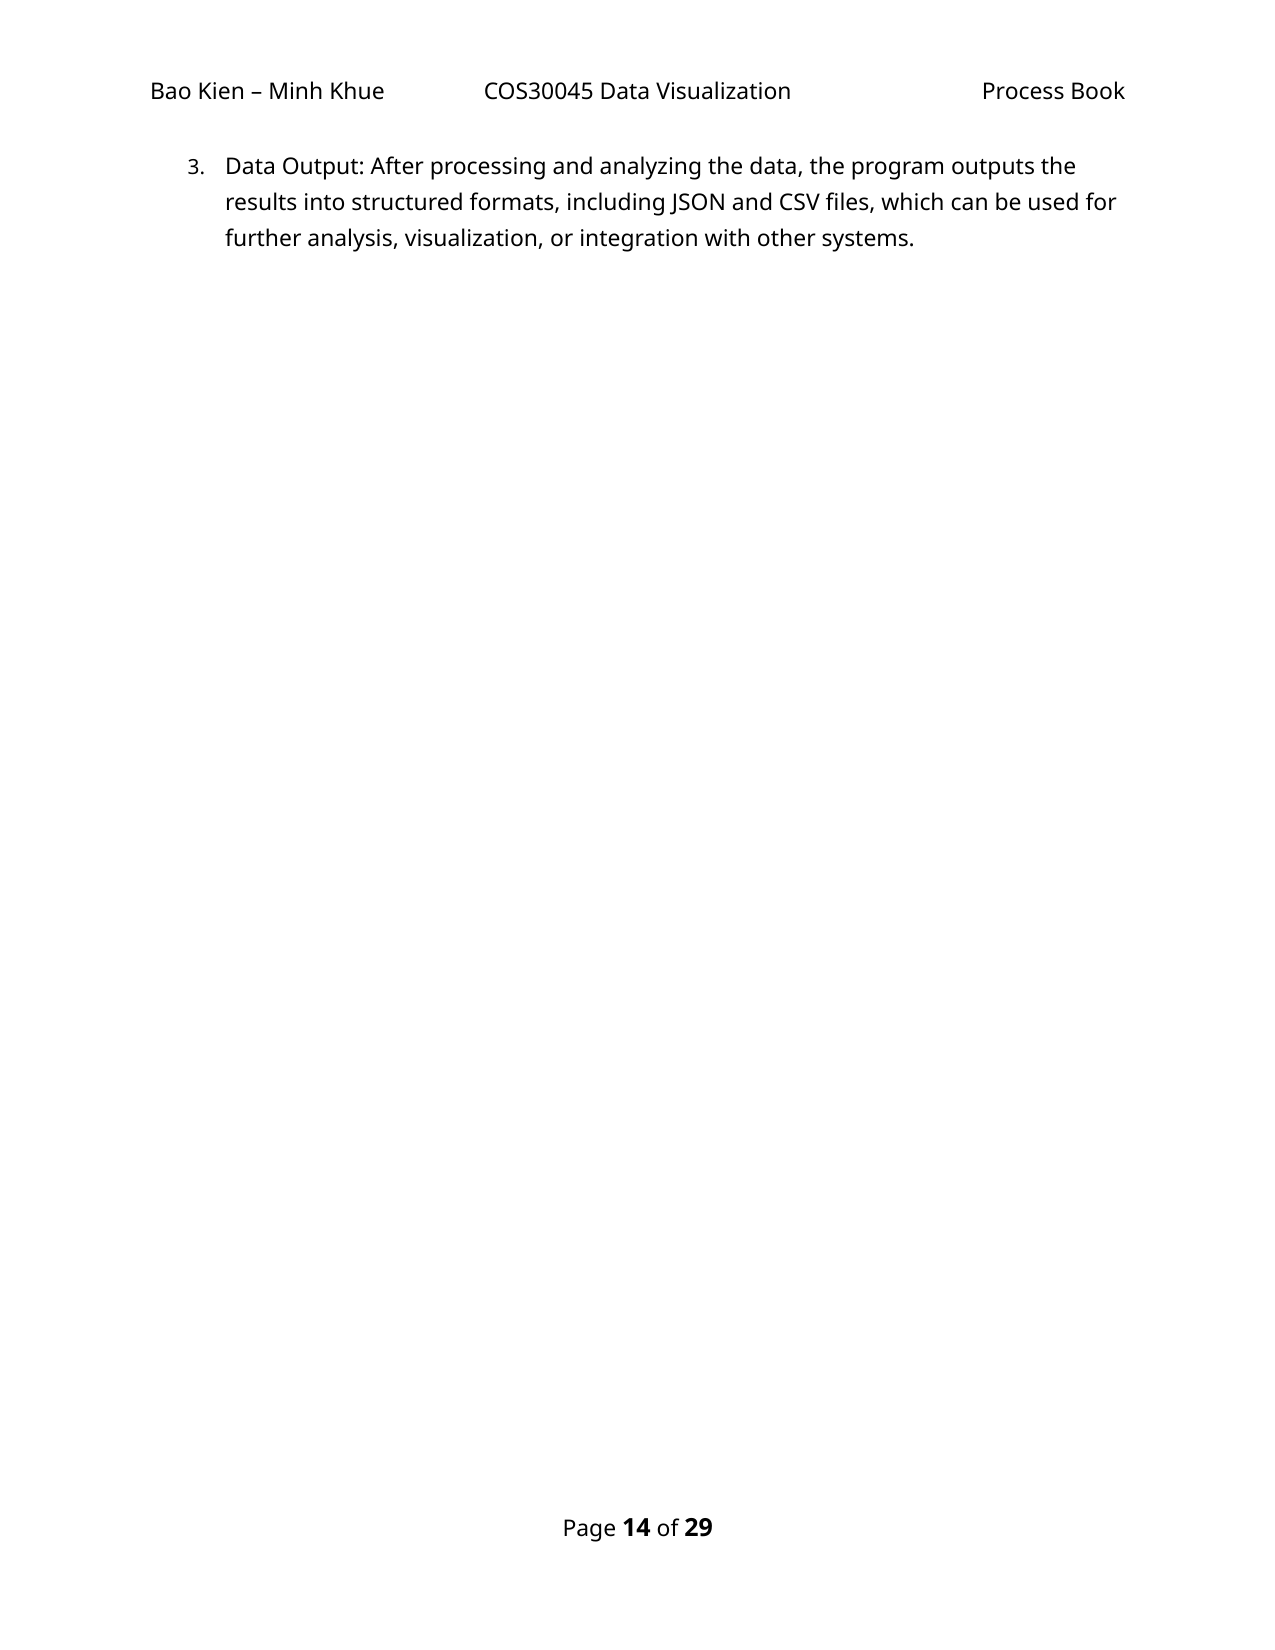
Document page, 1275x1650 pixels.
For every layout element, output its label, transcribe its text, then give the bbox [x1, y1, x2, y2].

list Data Output: After processing and analyzing the data, the program outputs the results into structured formats, including JSON and CSV files, which can be used for further analysis, visualization, or integration with other systems. [187, 150, 1125, 253]
